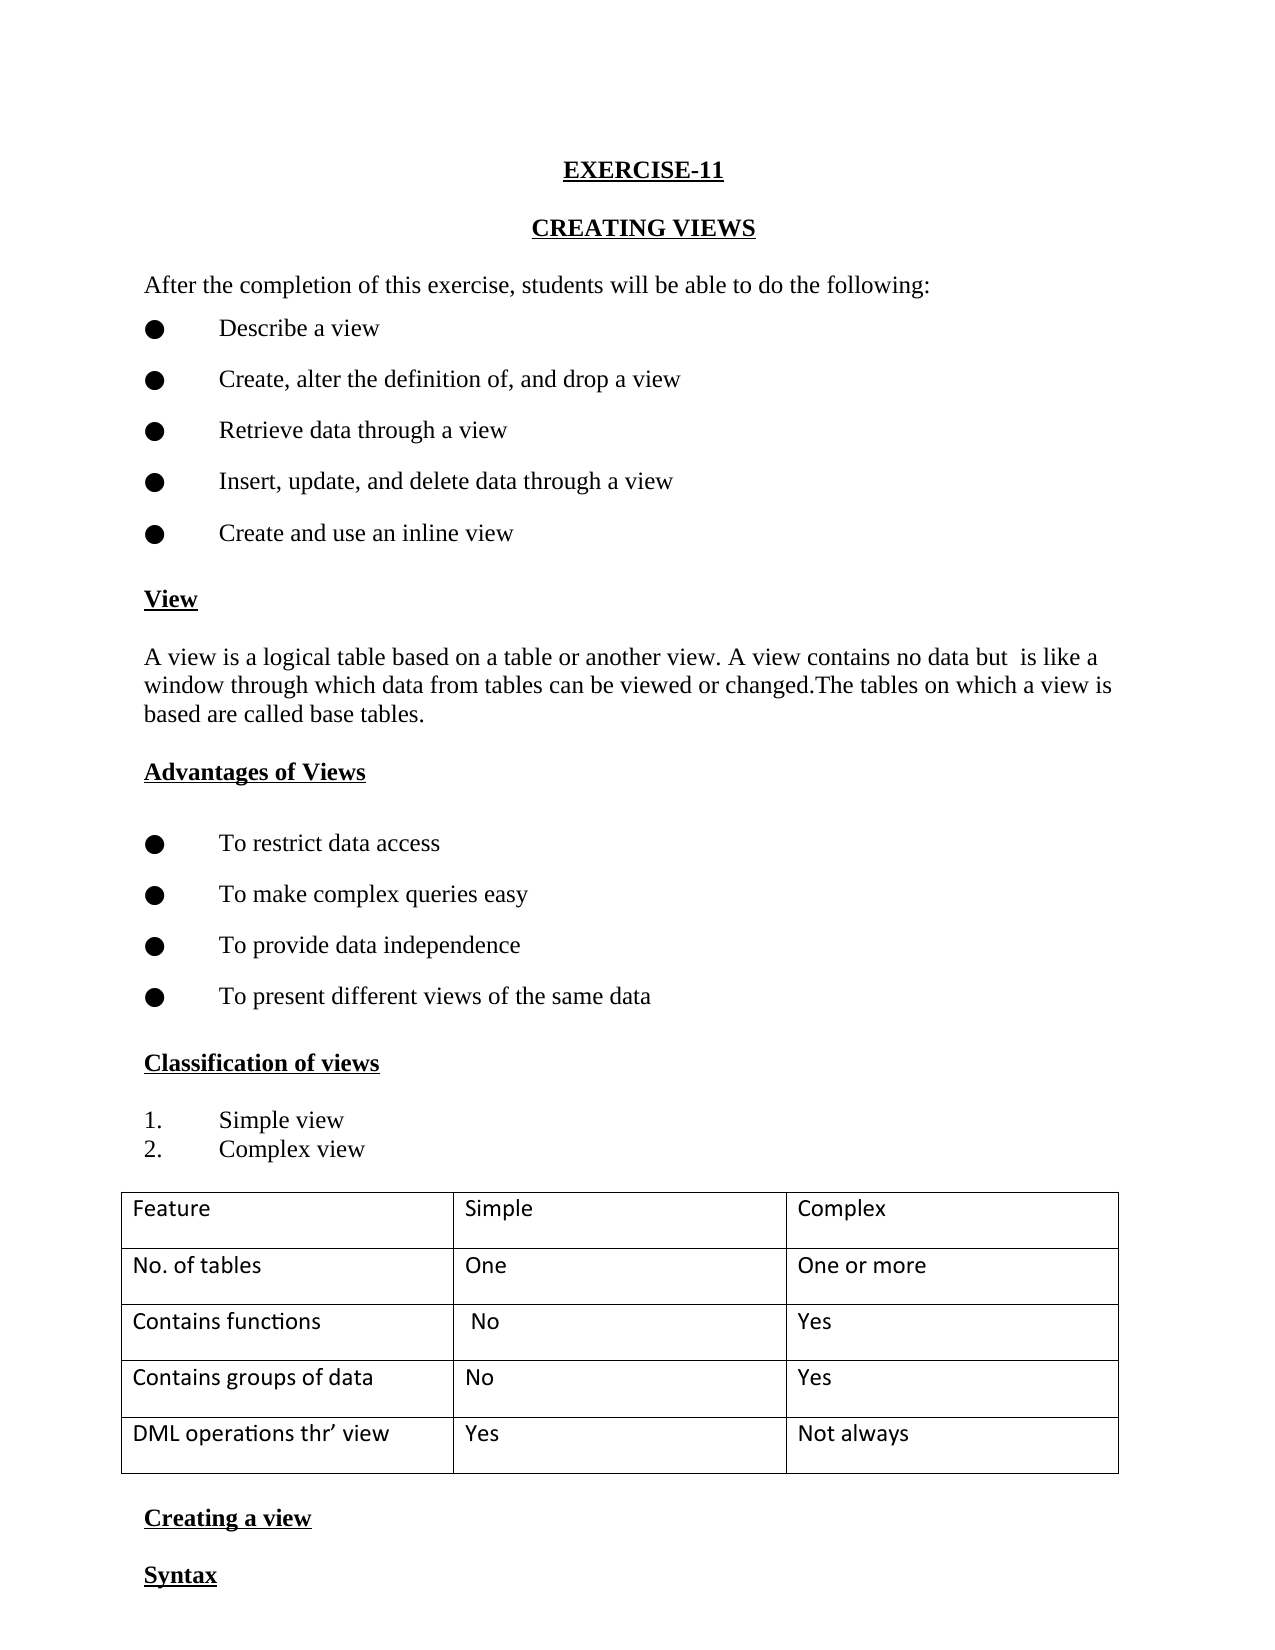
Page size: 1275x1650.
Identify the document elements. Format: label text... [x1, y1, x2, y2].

list To make complex queries easy [143, 865, 1144, 917]
text Classification of views [143, 1048, 1144, 1077]
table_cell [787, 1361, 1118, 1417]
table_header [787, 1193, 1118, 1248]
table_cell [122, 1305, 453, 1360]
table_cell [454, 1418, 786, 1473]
list To restrict data access [143, 814, 1144, 865]
text A view is a logical table based on a table or another view. A view contains no data but is like a window through which data from tables can be viewed or changed.The tables on which a view is based are called base tables. [143, 642, 1144, 728]
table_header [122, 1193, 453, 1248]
text EXERCISE-11 [143, 155, 1144, 184]
text CREATING VIEWS [143, 213, 1144, 242]
list Retrieve data through a view [143, 402, 1144, 453]
list Create and use an inline view [143, 504, 1144, 555]
text Advantages of Views [143, 757, 1144, 785]
list To provide data independence [143, 917, 1144, 968]
list Simple view [143, 1105, 1144, 1134]
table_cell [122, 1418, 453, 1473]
list To present different views of the same data [143, 968, 1144, 1019]
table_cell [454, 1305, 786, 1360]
list Insert, update, and delete data through a view [143, 453, 1144, 504]
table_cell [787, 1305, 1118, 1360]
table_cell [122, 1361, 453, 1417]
text After the completion of this exercise, students will be able to do the following: [143, 270, 1144, 299]
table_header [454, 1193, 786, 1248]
text Syntax [143, 1560, 1144, 1589]
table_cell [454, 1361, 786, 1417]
text Creating a view [143, 1503, 1144, 1531]
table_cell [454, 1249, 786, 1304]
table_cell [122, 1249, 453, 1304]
list Complex view [143, 1134, 1144, 1163]
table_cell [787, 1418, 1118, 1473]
text View [143, 584, 1144, 613]
list Create, alter the definition of, and drop a view [143, 350, 1144, 402]
list Describe a view [143, 299, 1144, 350]
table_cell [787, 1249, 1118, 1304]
